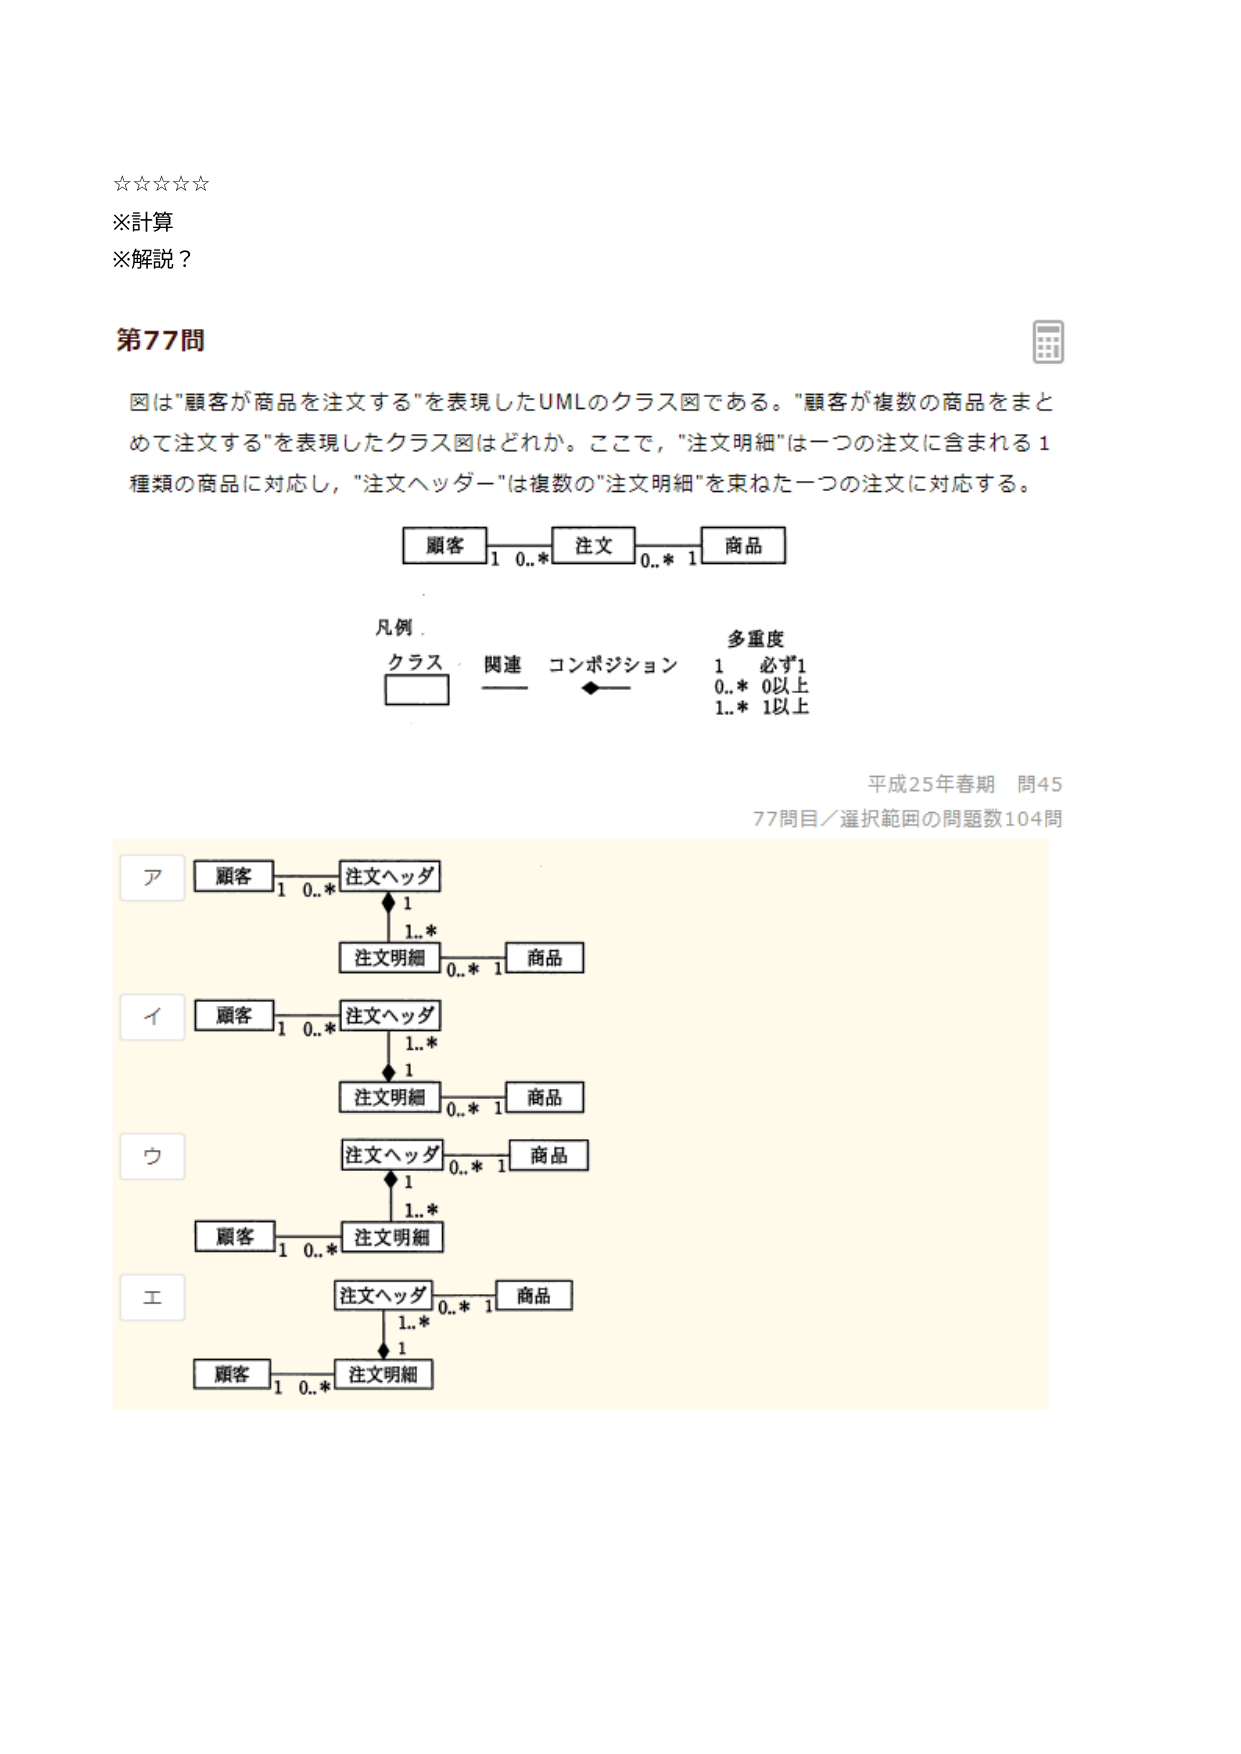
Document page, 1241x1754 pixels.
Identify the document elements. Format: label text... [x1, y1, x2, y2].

text ※計算 [112, 202, 1128, 239]
picture [112, 314, 1066, 1409]
text ☆☆☆☆☆ [112, 164, 1128, 202]
text ※解説？ [112, 239, 1128, 277]
